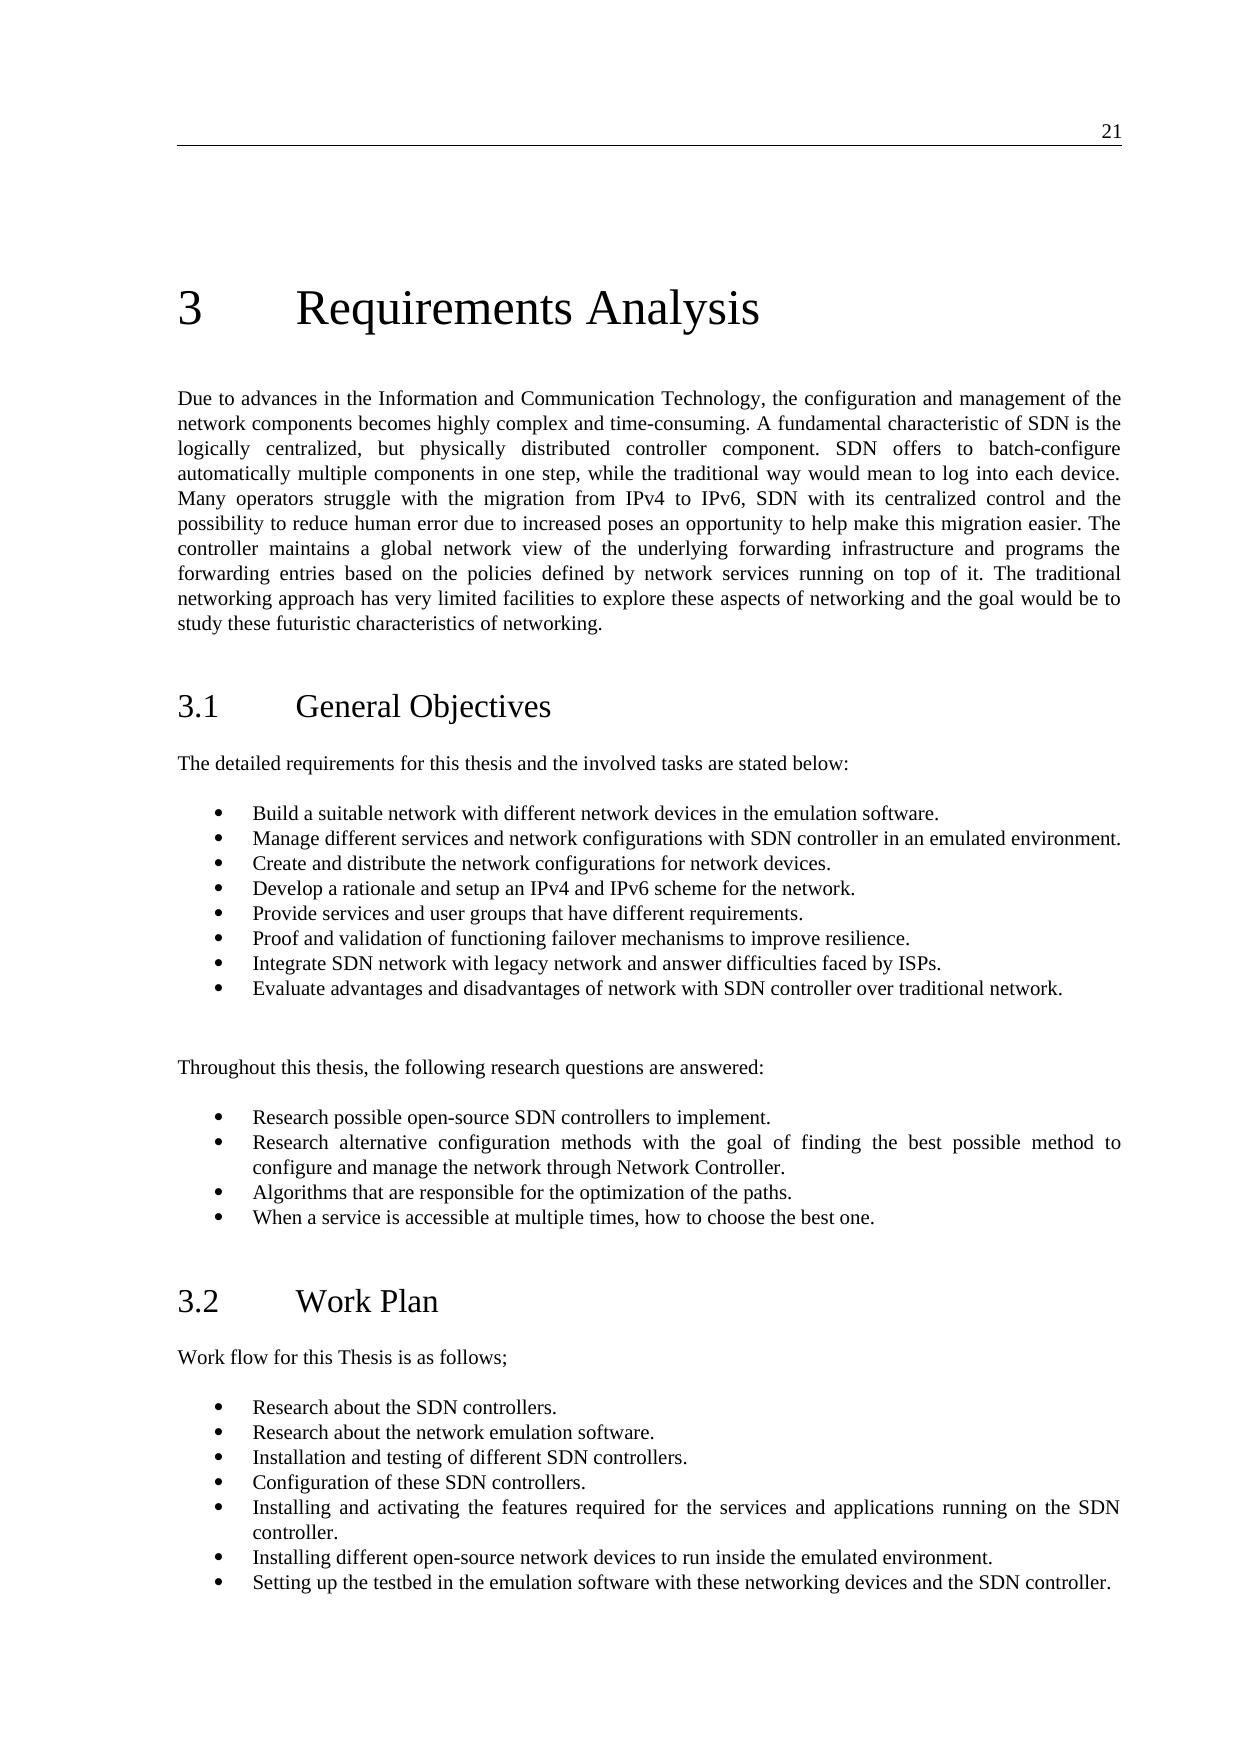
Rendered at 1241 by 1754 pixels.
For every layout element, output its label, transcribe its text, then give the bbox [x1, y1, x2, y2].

list When a service is accessible at multiple times, how to choose the best one. [215, 1204, 1122, 1229]
list Research about the network emulation software. [215, 1419, 1122, 1444]
list Evaluate advantages and disadvantages of network with SDN controller over traditional network. [215, 975, 1122, 1000]
list Develop a rationale and setup an IPv4 and IPv6 scheme for the network. [215, 875, 1122, 900]
list Proof and validation of functioning failover mechanisms to improve resilience. [215, 925, 1122, 950]
subtitle Work Plan [177, 1279, 1122, 1319]
list Configuration of these SDN controllers. [215, 1469, 1122, 1494]
list Integrate SDN network with legacy network and answer difficulties faced by ISPs. [215, 950, 1122, 975]
list Algorithms that are responsible for the optimization of the paths. [215, 1179, 1122, 1204]
list Installation and testing of different SDN controllers. [215, 1444, 1122, 1469]
subtitle Requirements Analysis [177, 277, 1122, 335]
text Work flow for this Thesis is as follows; [177, 1344, 1122, 1369]
list Research about the SDN controllers. [215, 1394, 1122, 1419]
list Create and distribute the network configurations for network devices. [215, 850, 1122, 875]
list Installing and activating the features required for the services and applications running on the SDN controller. [215, 1494, 1122, 1544]
list Installing different open-source network devices to run inside the emulated environment. [215, 1544, 1122, 1569]
subtitle General Objectives [177, 685, 1122, 725]
list Research alternative configuration methods with the goal of finding the best possible method to configure and manage the network through Network Controller. [215, 1129, 1122, 1179]
list Research possible open-source SDN controllers to implement. [215, 1104, 1122, 1129]
text The detailed requirements for this thesis and the involved tasks are stated below: [177, 750, 1122, 775]
list Manage different services and network configurations with SDN controller in an emulated environment. [215, 825, 1122, 850]
list Setting up the testbed in the emulation software with these networking devices and the SDN controller. [215, 1569, 1122, 1594]
list Build a suitable network with different network devices in the emulation software. [215, 800, 1122, 825]
list Provide services and user groups that have different requirements. [215, 900, 1122, 925]
text Due to advances in the Information and Communication Technology, the configuration and management of the network components becomes highly complex and time-consuming. A fundamental characteristic of SDN is the logically centralized, but physically distributed controller component. SDN offers to batch-configure automatically multiple components in one step, while the traditional way would mean to log into each device. Many operators struggle with the migration from IPv4 to IPv6, SDN with its centralized control and the possibility to reduce human error due to increased poses an opportunity to help make this migration easier. The controller maintains a global network view of the underlying forwarding infrastructure and programs the forwarding entries based on the policies defined by network services running on top of it. The traditional networking approach has very limited facilities to explore these aspects of networking and the goal would be to study these futuristic characteristics of networking. [177, 385, 1122, 635]
text Throughout this thesis, the following research questions are answered: [177, 1054, 1122, 1079]
